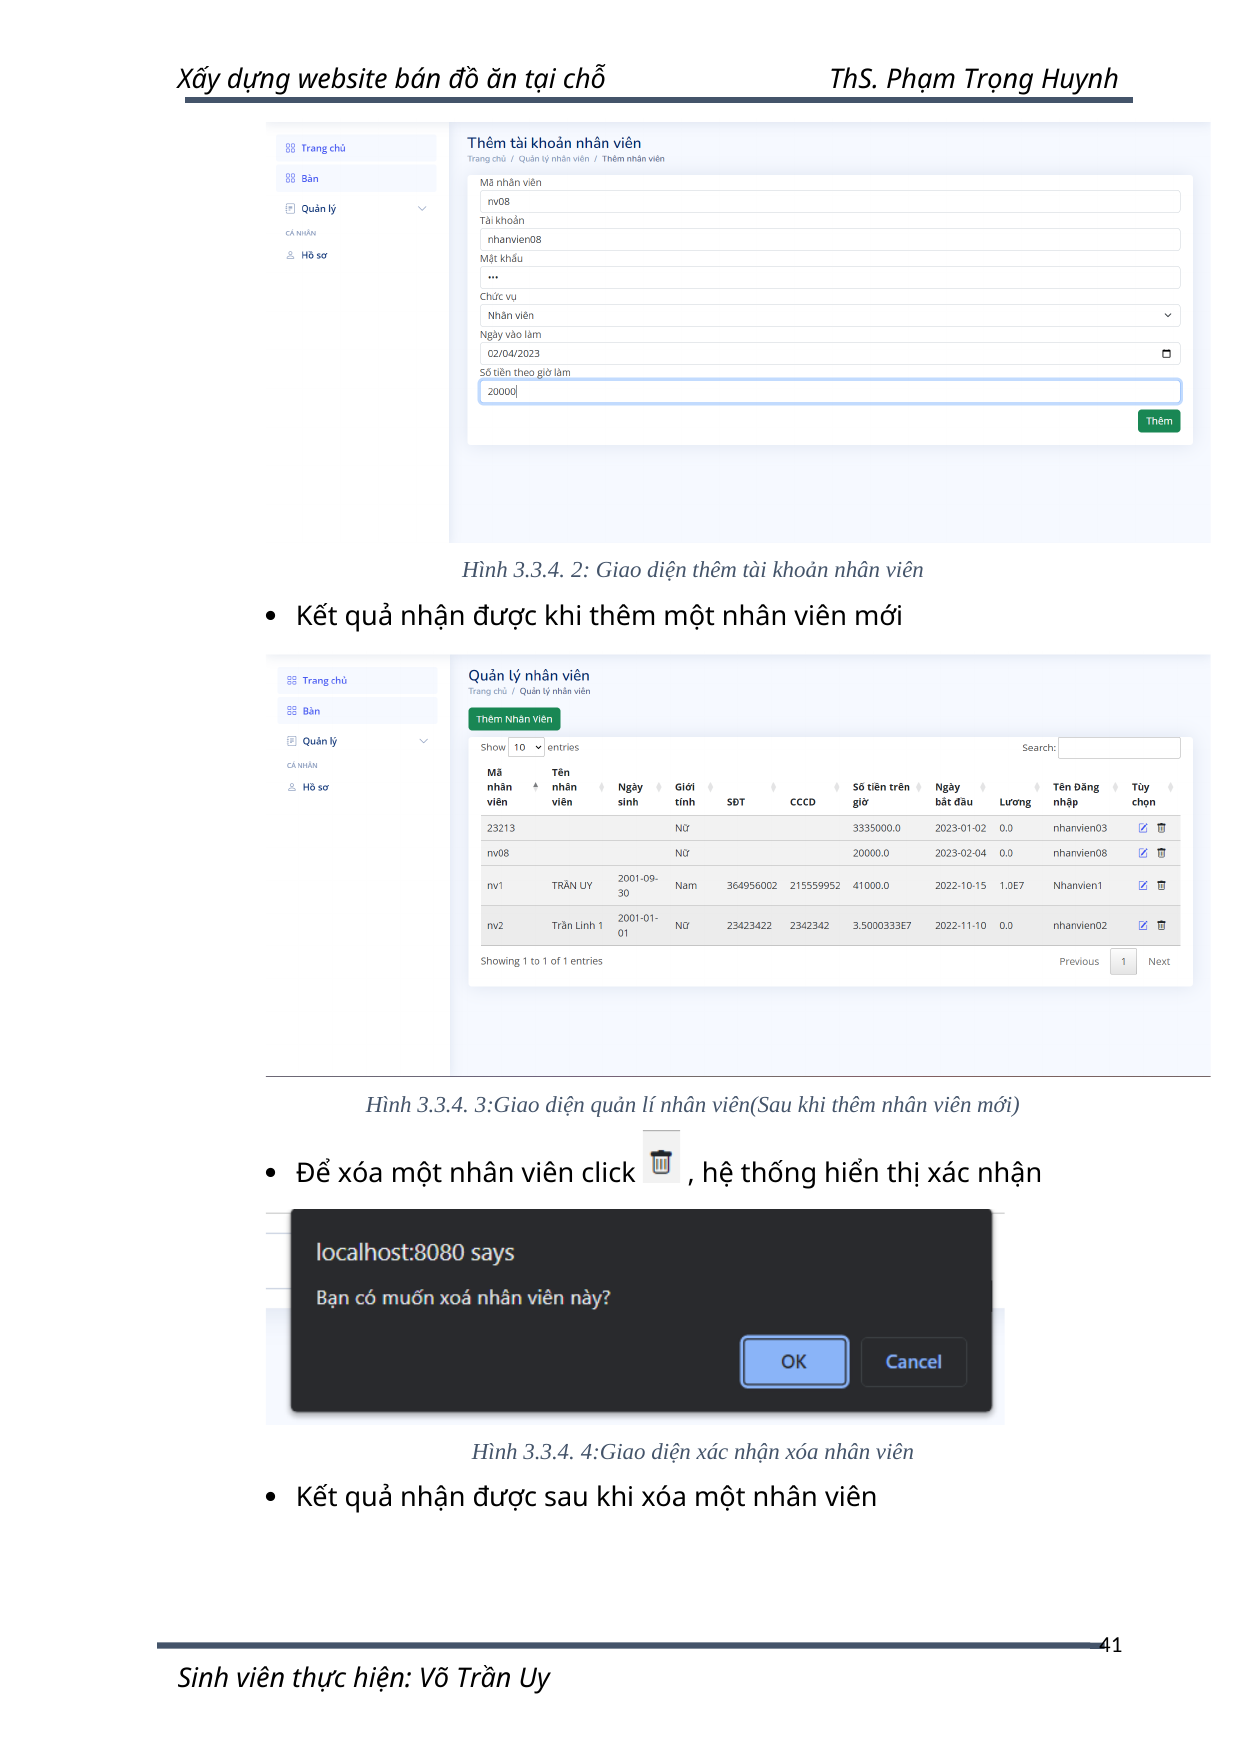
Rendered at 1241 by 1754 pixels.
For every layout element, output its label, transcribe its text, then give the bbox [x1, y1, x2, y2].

picture [265, 651, 1211, 1077]
text Hình 3.3.4. 4:Giao diện xác nhận xóa nhân viên [177, 1438, 1122, 1464]
list Để xóa một nhân viên click , hệ thống hiển thị xác nhận [177, 1130, 1122, 1191]
picture [265, 118, 1211, 543]
text Hình 3.3.4. 3:Giao diện quản lí nhân viên(Sau khi thêm nhân viên mới) [177, 1091, 1122, 1117]
picture [642, 1130, 681, 1183]
list Kết quả nhận được sau khi xóa một nhân viên [177, 1478, 1122, 1514]
text Hình 3.3.4. 2: Giao diện thêm tài khoản nhân viên [177, 556, 1122, 583]
list Kết quả nhận được khi thêm một nhân viên mới [177, 596, 1122, 633]
picture [265, 1209, 1005, 1425]
